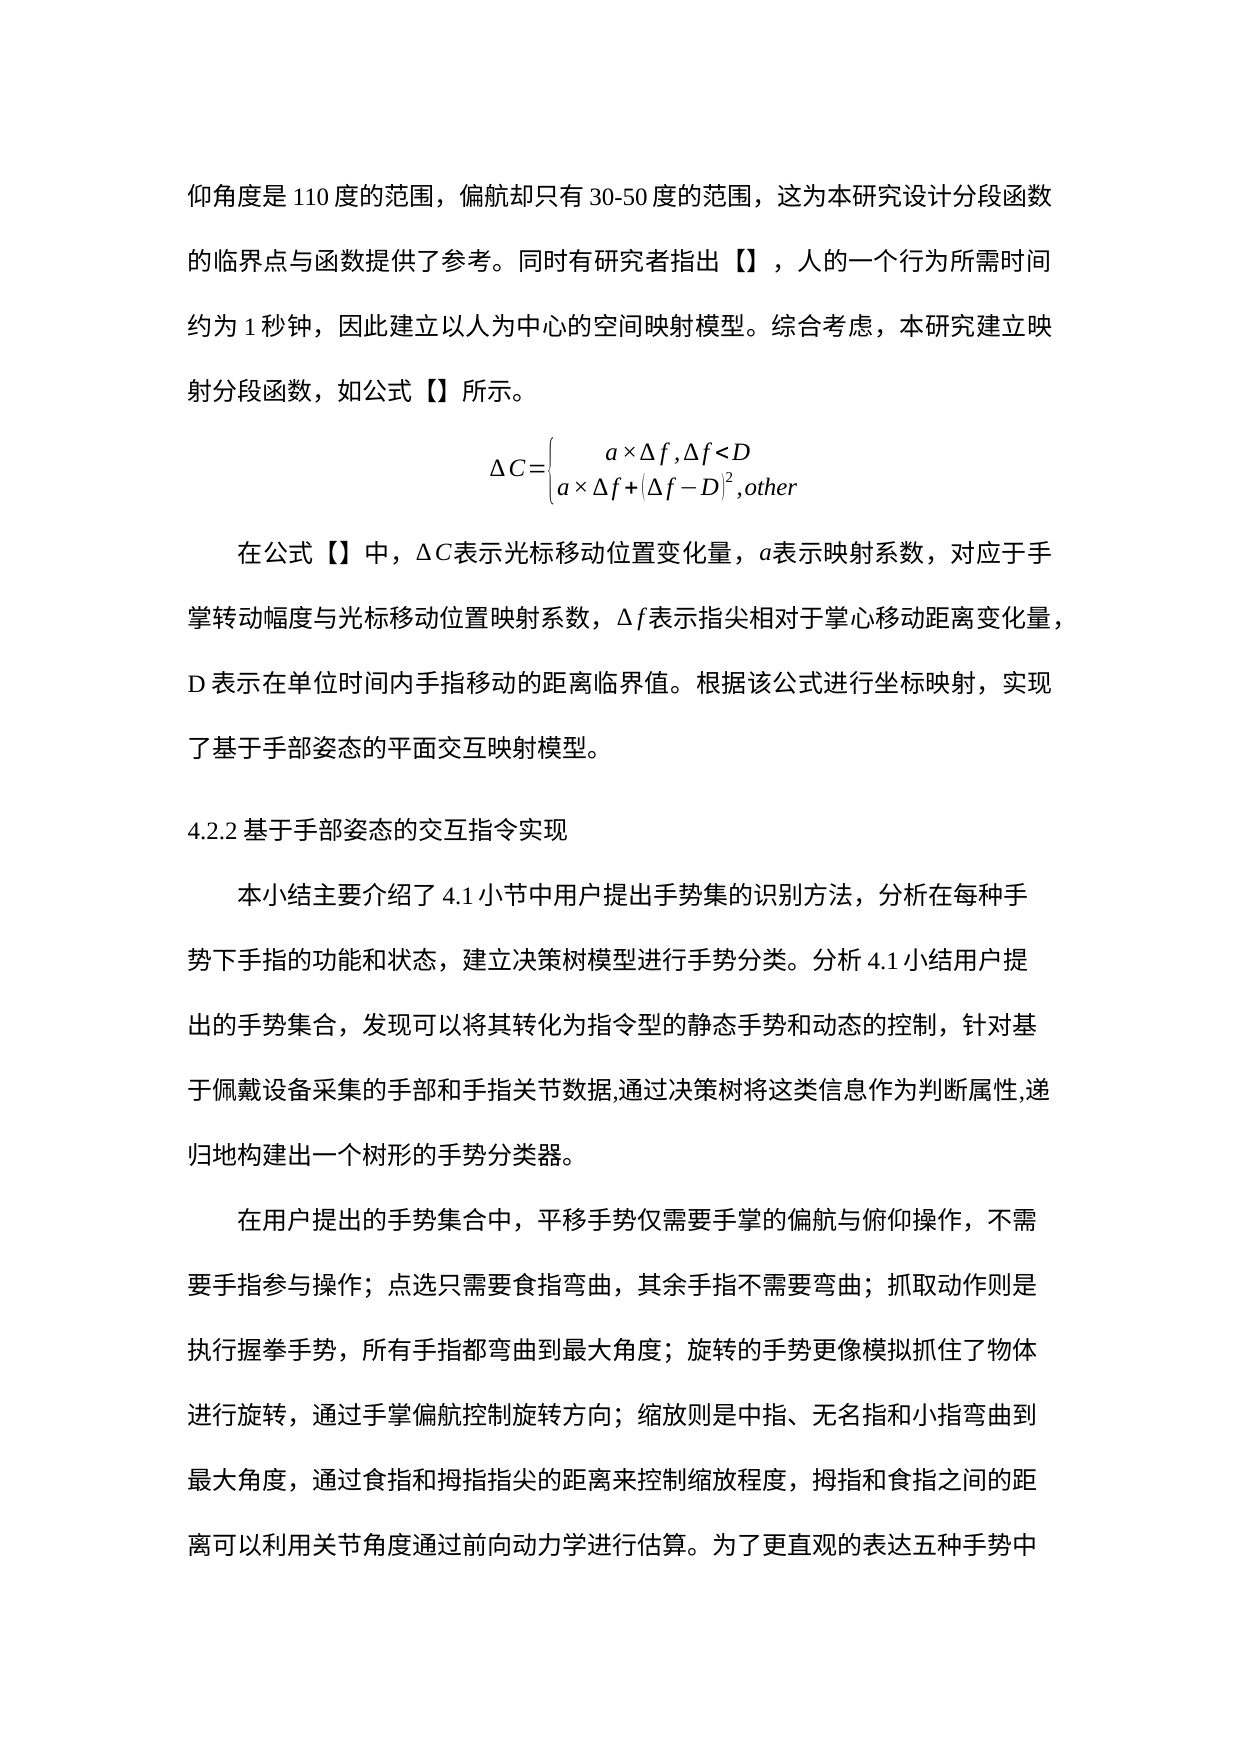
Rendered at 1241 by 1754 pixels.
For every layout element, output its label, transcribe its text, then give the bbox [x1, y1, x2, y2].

text 在公式【】中，表示光标移动位置变化量，表示映射系数，对应于手掌转动幅度与光标移动位置映射系数，表示指尖相对于掌心移动距离变化量，D表示在单位时间内手指移动的距离临界值。根据该公式进行坐标映射，实现了基于手部姿态的平面交互映射模型。 [187, 519, 1053, 779]
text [187, 1186, 1053, 1576]
text 本小结主要介绍了4.1小节中用户提出手势集的识别方法，分析在每种手势下手指的功能和状态，建立决策树模型进行手势分类。分析4.1小结用户提出的手势集合，发现可以将其转化为指令型的静态手势和动态的控制，针对基于佩戴设备采集的手部和手指关节数据,通过决策树将这类信息作为判断属性,递归地构建出一个树形的手势分类器。 [187, 861, 1053, 1186]
subtitle 4.2.2 基于手部姿态的交互指令实现 [187, 796, 1053, 861]
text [187, 162, 1053, 422]
